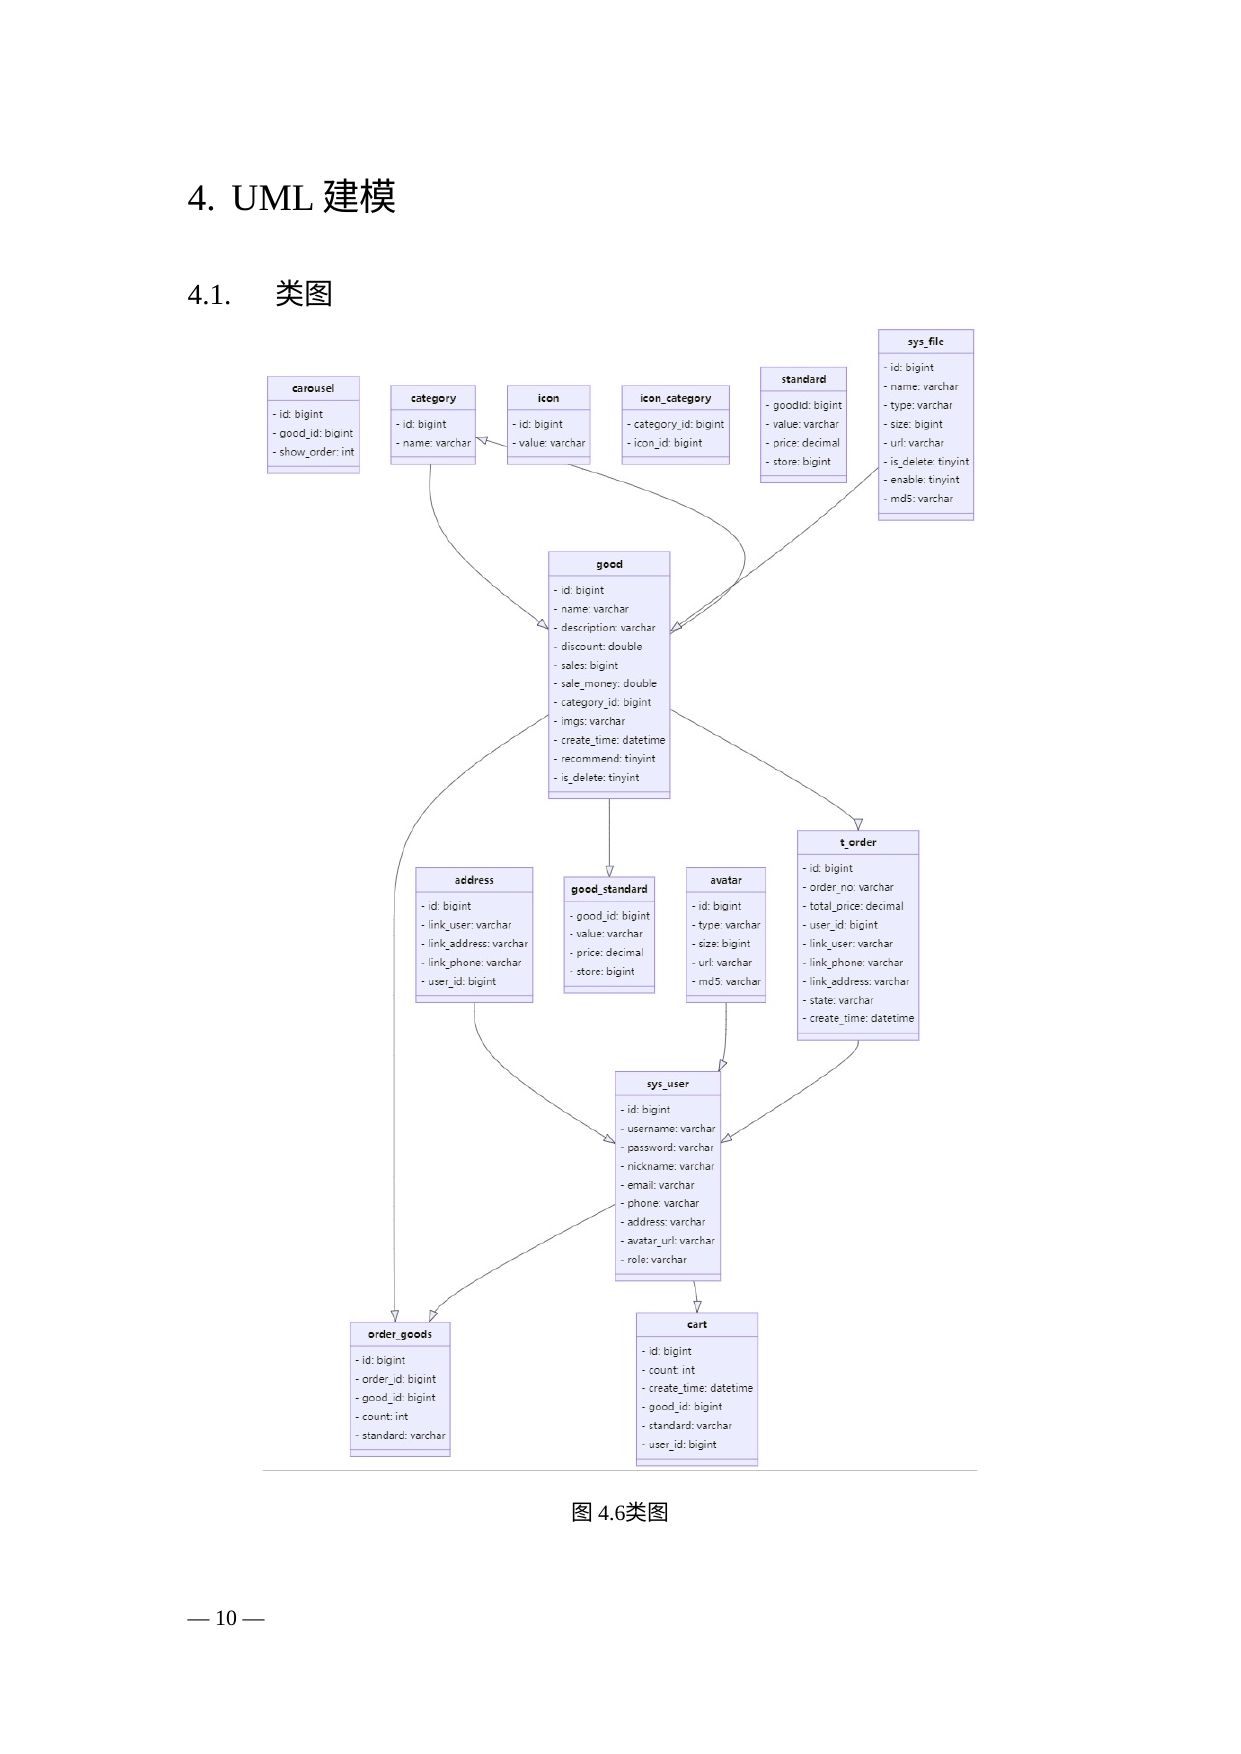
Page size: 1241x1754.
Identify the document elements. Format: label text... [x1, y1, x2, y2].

subtitle 类图 [187, 259, 1053, 324]
picture [262, 324, 978, 1471]
subtitle UML建模 [187, 162, 1053, 227]
